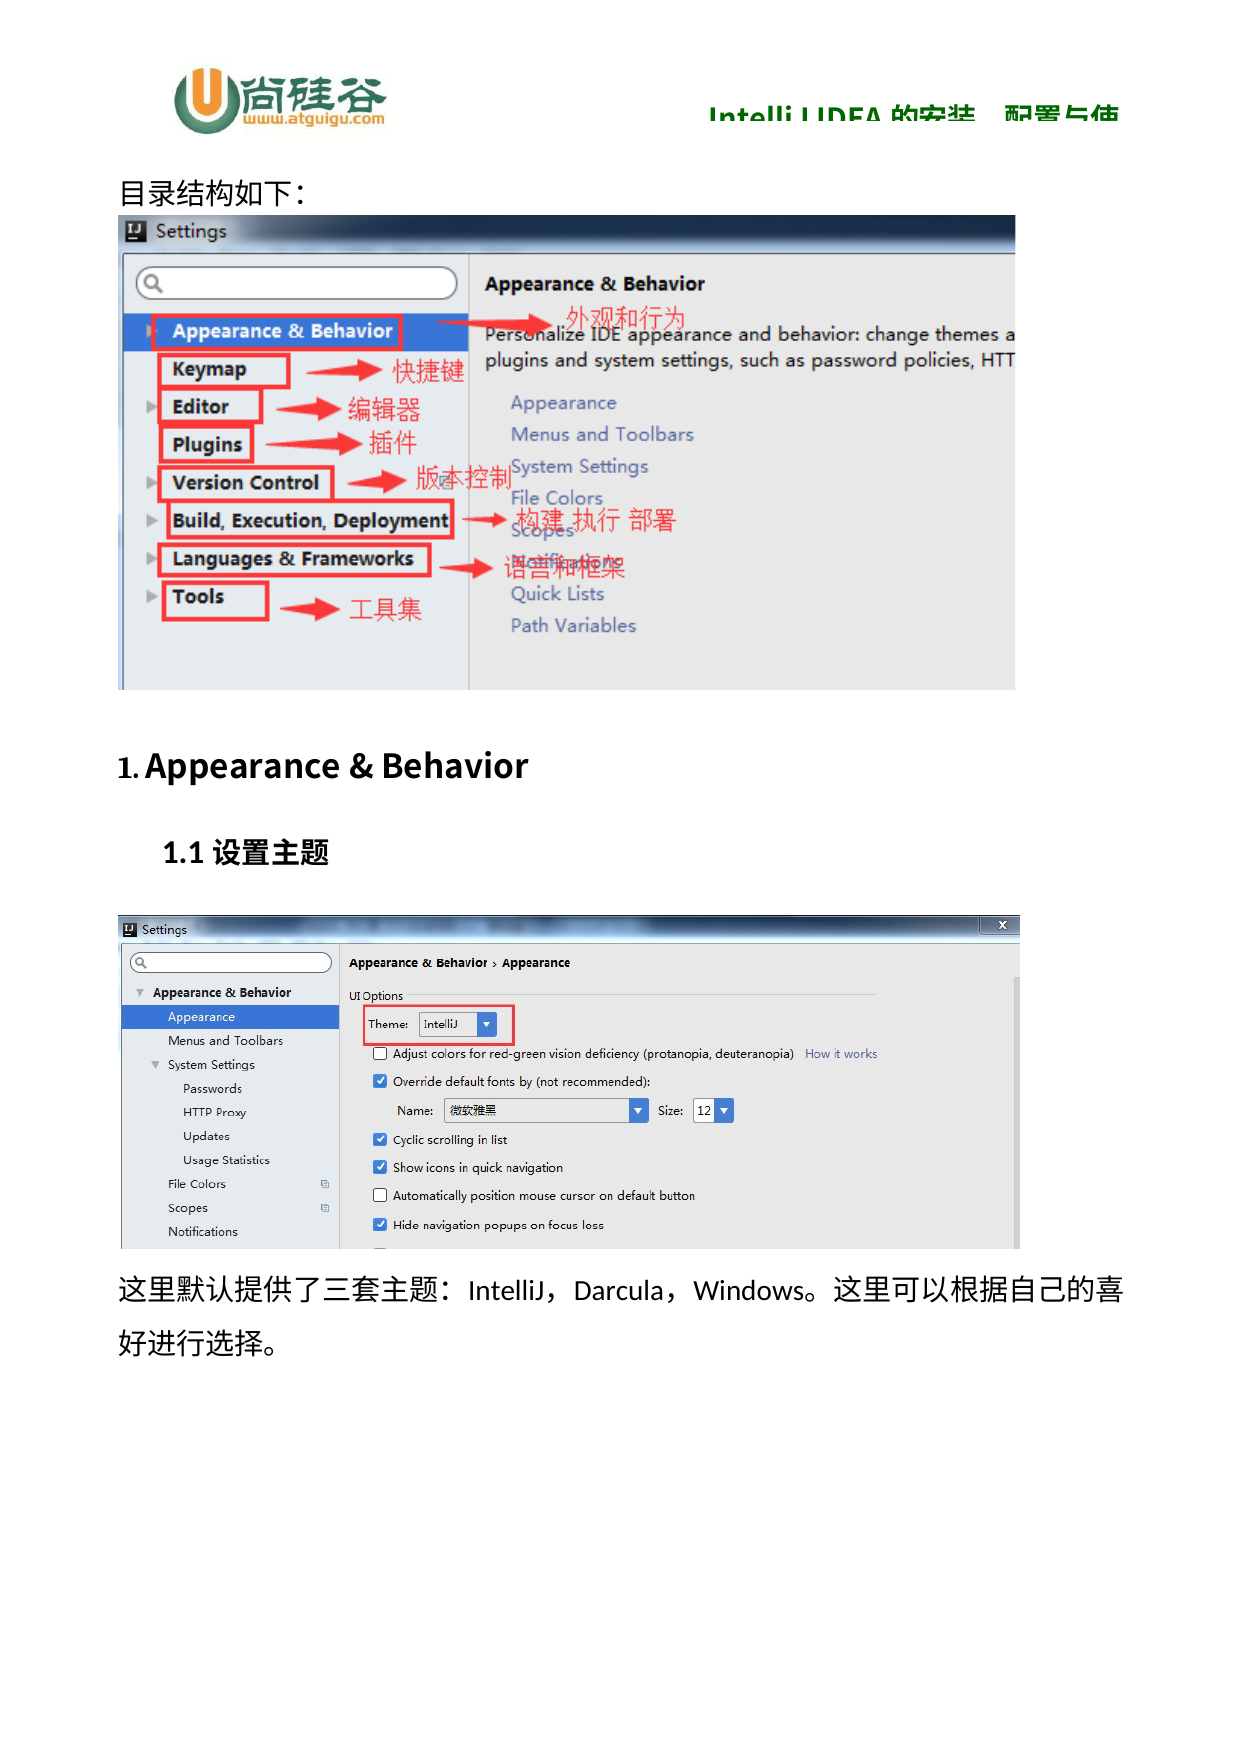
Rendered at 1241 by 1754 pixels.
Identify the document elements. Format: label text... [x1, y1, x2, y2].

picture [118, 915, 1020, 1249]
picture [170, 50, 414, 149]
text 目录结构如下： [118, 171, 1213, 213]
subtitle 设置主题 [162, 828, 1213, 872]
subtitle Appearance & Behavior [118, 740, 1213, 788]
picture [118, 215, 1016, 690]
